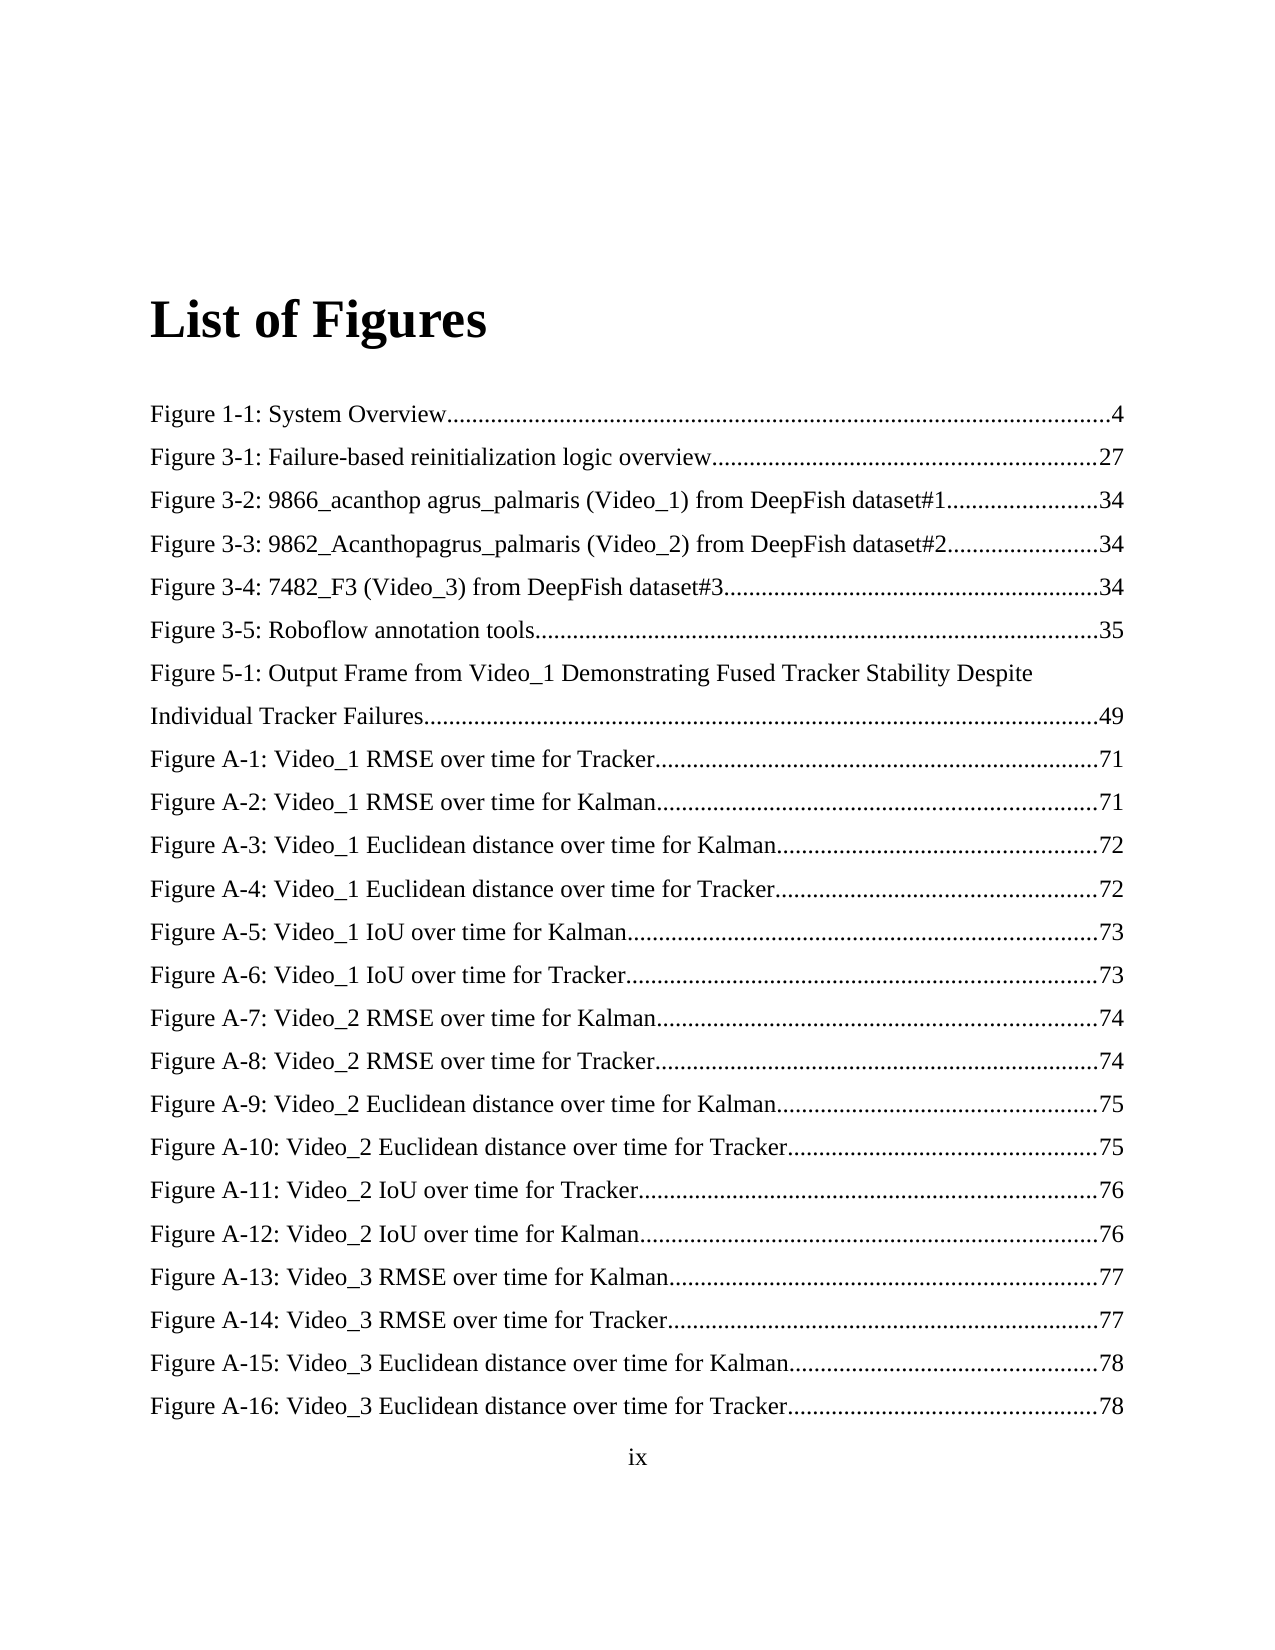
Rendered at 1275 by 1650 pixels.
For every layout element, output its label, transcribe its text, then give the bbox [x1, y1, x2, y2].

text Figure A-13: Video_3 RMSE over time for Kalman 77 [150, 1262, 1125, 1291]
text Figure A-15: Video_3 Euclidean distance over time for Kalman 78 [150, 1348, 1125, 1377]
text Figure A-2: Video_1 RMSE over time for Kalman 71 [150, 787, 1125, 816]
text Figure A-1: Video_1 RMSE over time for Tracker 71 [150, 744, 1125, 773]
text Figure 3-4: 7482_F3 (Video_3) from DeepFish dataset#3 34 [150, 572, 1125, 601]
text Figure 1-1: System Overview 4 [150, 399, 1125, 428]
subtitle List of Figures [150, 287, 1125, 349]
text Figure 3-3: 9862_Acanthopagrus_palmaris (Video_2) from DeepFish dataset#2 34 [150, 529, 1125, 557]
text Figure 5-1: Output Frame from Video_1 Demonstrating Fused Tracker Stability Despite Individual Tracker Failures 49 [150, 658, 1125, 730]
text Figure A-7: Video_2 RMSE over time for Kalman 74 [150, 1003, 1125, 1032]
text Figure A-9: Video_2 Euclidean distance over time for Kalman 75 [150, 1089, 1125, 1118]
text Figure A-10: Video_2 Euclidean distance over time for Tracker 75 [150, 1132, 1125, 1161]
text Figure 3-2: 9866_acanthop agrus_palmaris (Video_1) from DeepFish dataset#1 34 [150, 486, 1125, 514]
text Figure A-3: Video_1 Euclidean distance over time for Kalman 72 [150, 831, 1125, 859]
text Figure A-8: Video_2 RMSE over time for Tracker 74 [150, 1046, 1125, 1075]
text Figure A-12: Video_2 IoU over time for Kalman 76 [150, 1219, 1125, 1247]
text Figure 3-1: Failure-based reinitialization logic overview 27 [150, 442, 1125, 471]
text Figure 3-5: Roboflow annotation tools 35 [150, 615, 1125, 644]
text Figure A-11: Video_2 IoU over time for Tracker 76 [150, 1176, 1125, 1204]
text Figure A-14: Video_3 RMSE over time for Tracker 77 [150, 1305, 1125, 1334]
text Figure A-4: Video_1 Euclidean distance over time for Tracker 72 [150, 874, 1125, 902]
text Figure A-6: Video_1 IoU over time for Tracker 73 [150, 960, 1125, 989]
text Figure A-5: Video_1 IoU over time for Kalman 73 [150, 917, 1125, 946]
text Figure A-16: Video_3 Euclidean distance over time for Tracker 78 [150, 1391, 1125, 1420]
